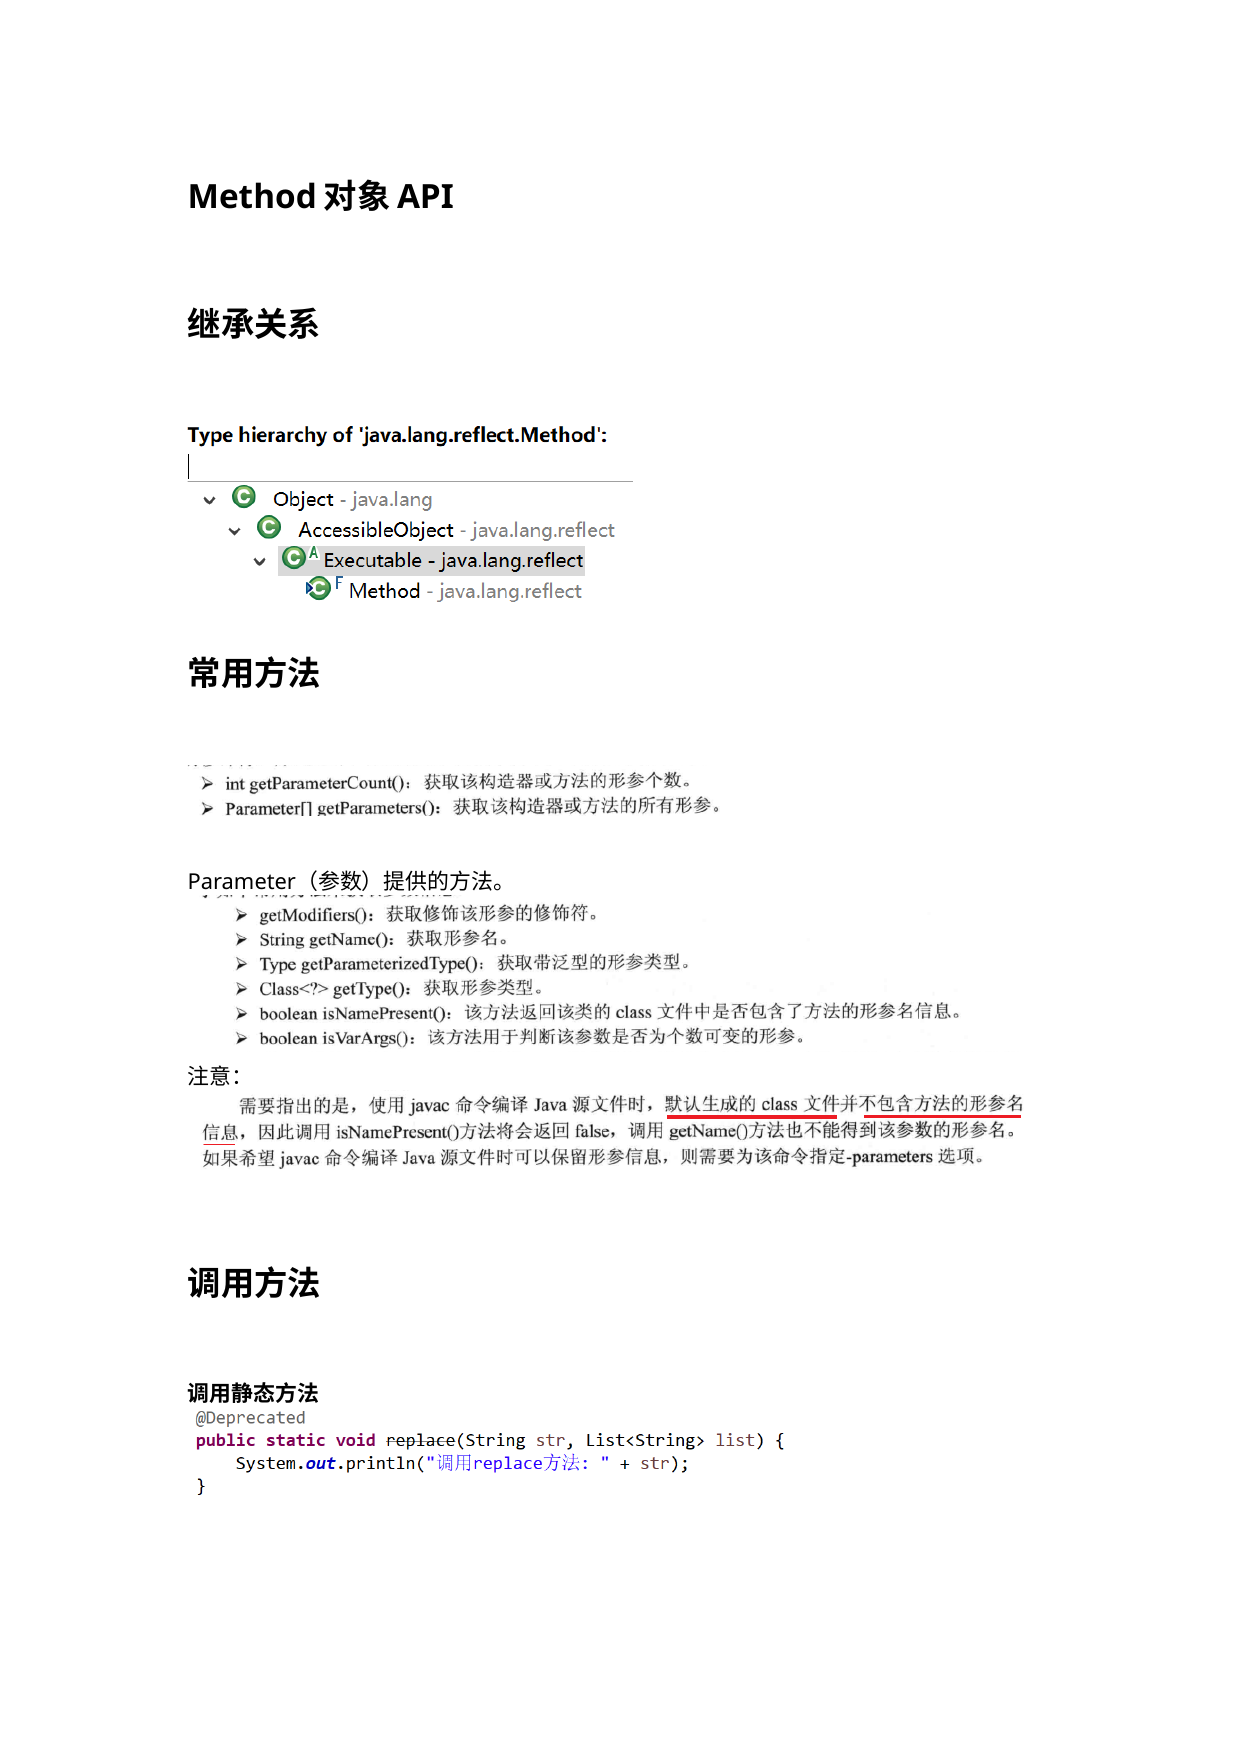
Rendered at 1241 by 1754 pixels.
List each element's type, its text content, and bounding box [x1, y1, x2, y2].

subtitle 调用方法 [187, 1248, 1053, 1313]
picture [187, 1407, 792, 1503]
picture [187, 416, 633, 609]
text 调用静态方法 [187, 1375, 1053, 1408]
subtitle 常用方法 [187, 639, 1053, 704]
text Parameter（参数）提供的方法。 [187, 863, 1053, 896]
subtitle 继承关系 [187, 289, 1053, 354]
picture [187, 765, 724, 816]
picture [187, 1090, 1033, 1170]
text 注意： [187, 1058, 1053, 1091]
subtitle Method对象API [187, 162, 1053, 227]
picture [187, 895, 1028, 1052]
